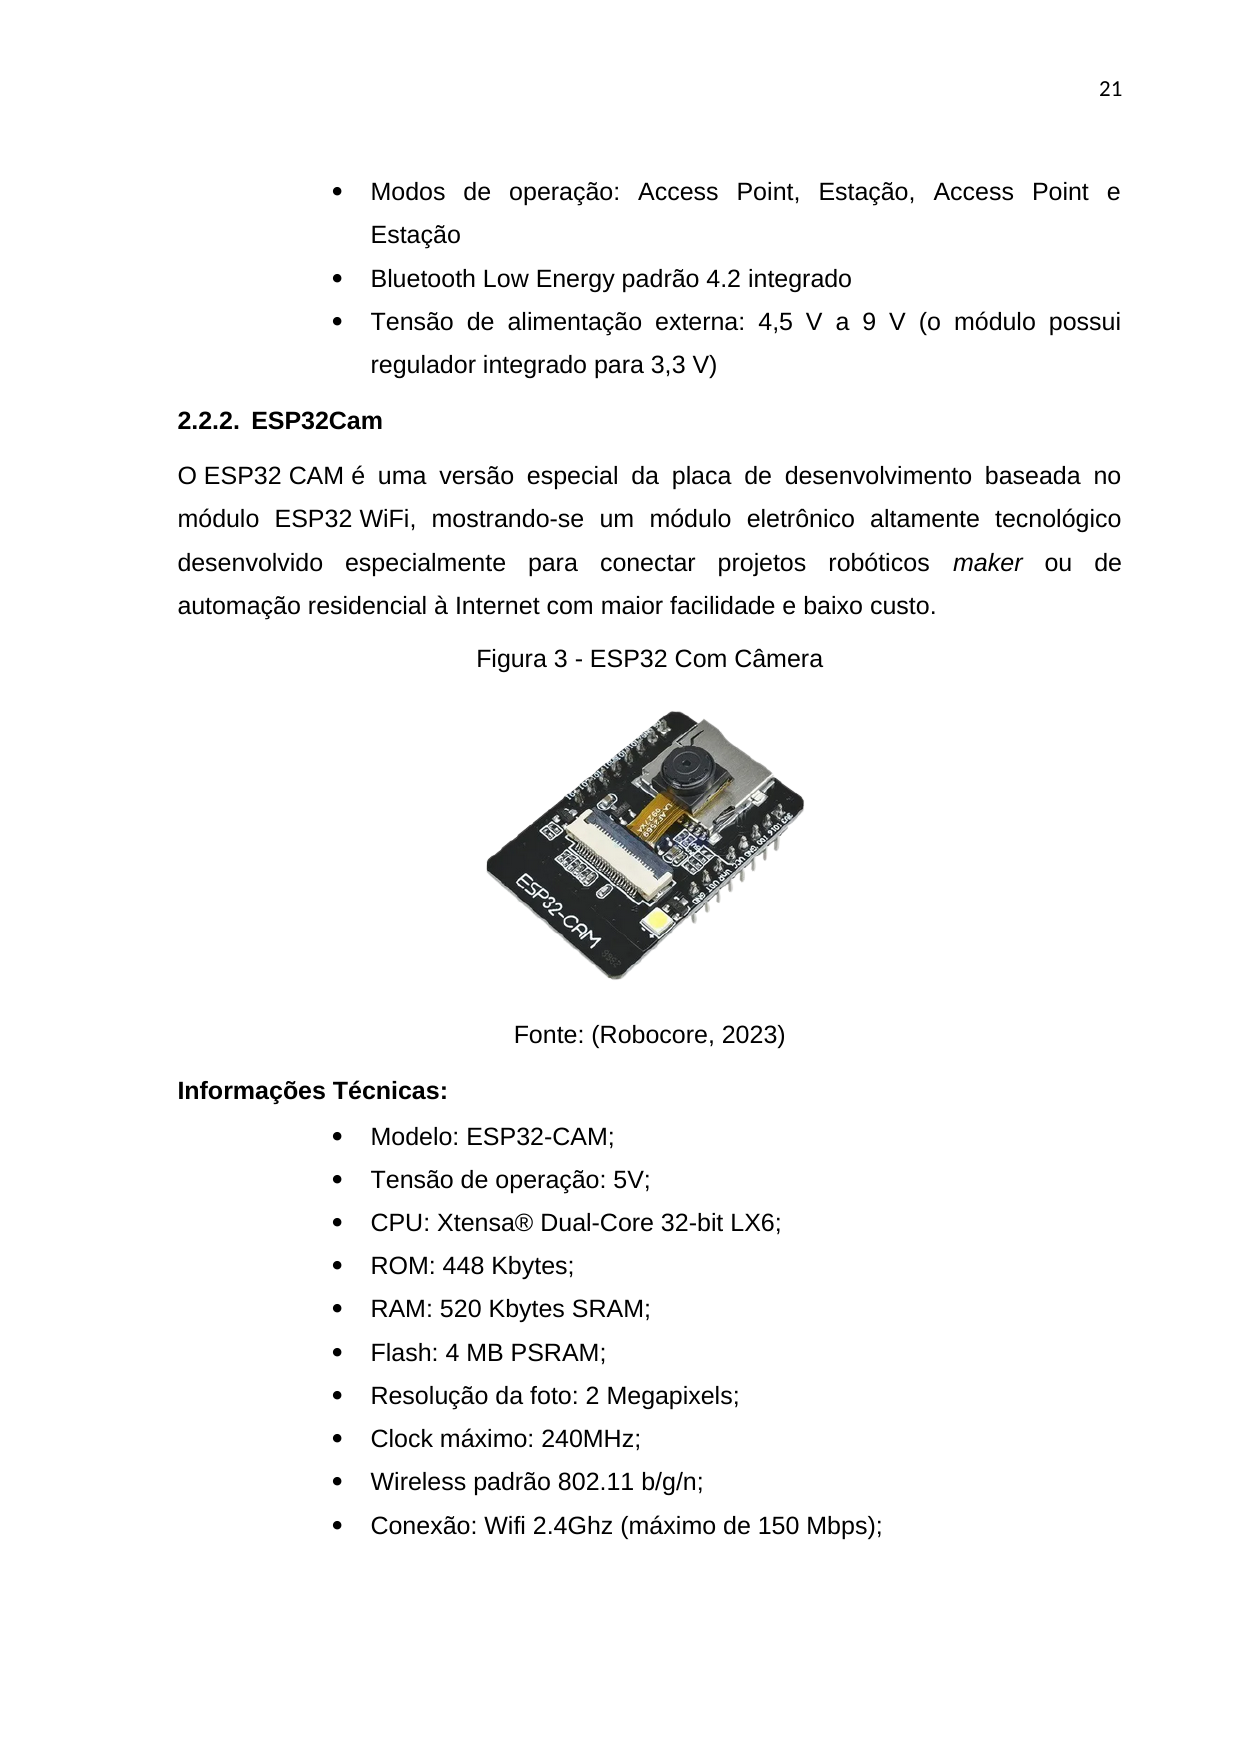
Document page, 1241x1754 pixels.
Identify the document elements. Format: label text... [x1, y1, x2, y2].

text Informações Técnicas: [177, 1076, 1122, 1105]
list Clock máximo: 240MHz; [333, 1424, 1122, 1453]
picture [455, 700, 844, 996]
list Modos de operação: Access Point, Estação, Access Point e Estação [333, 177, 1122, 249]
list Conexão: Wifi 2.4Ghz (máximo de 150 Mbps); [333, 1511, 1122, 1539]
list Figura 3 - ESP32 Com Câmera [177, 644, 1122, 673]
list Tensão de operação: 5V; [333, 1165, 1122, 1194]
list Bluetooth Low Energy padrão 4.2 integrado [333, 263, 1122, 292]
list ROM: 448 Kbytes; [333, 1251, 1122, 1280]
subtitle ESP32Cam [177, 406, 1122, 434]
list CPU: Xtensa® Dual-Core 32-bit LX6; [333, 1208, 1122, 1237]
list Modelo: ESP32-CAM; [333, 1122, 1122, 1150]
list Fonte: (Robocore, 2023) [177, 1020, 1122, 1049]
list Flash: 4 MB PSRAM; [333, 1338, 1122, 1367]
list RAM: 520 Kbytes SRAM; [333, 1294, 1122, 1323]
list Tensão de alimentação externa: 4,5 V a 9 V (o módulo possui regulador integrado para 3,3 V) [333, 307, 1122, 379]
list Resolução da foto: 2 Megapixels; [333, 1381, 1122, 1410]
list Wireless padrão 802.11 b/g/n; [333, 1467, 1122, 1496]
list O ESP32 CAM é uma versão especial da placa de desenvolvimento baseada no módulo ESP32 WiFi, mostrando-se um módulo eletrônico altamente tecnológico desenvolvido especialmente para conectar projetos robóticos maker ou de automação residencial à Internet com maior facilidade e baixo custo. [177, 461, 1122, 619]
